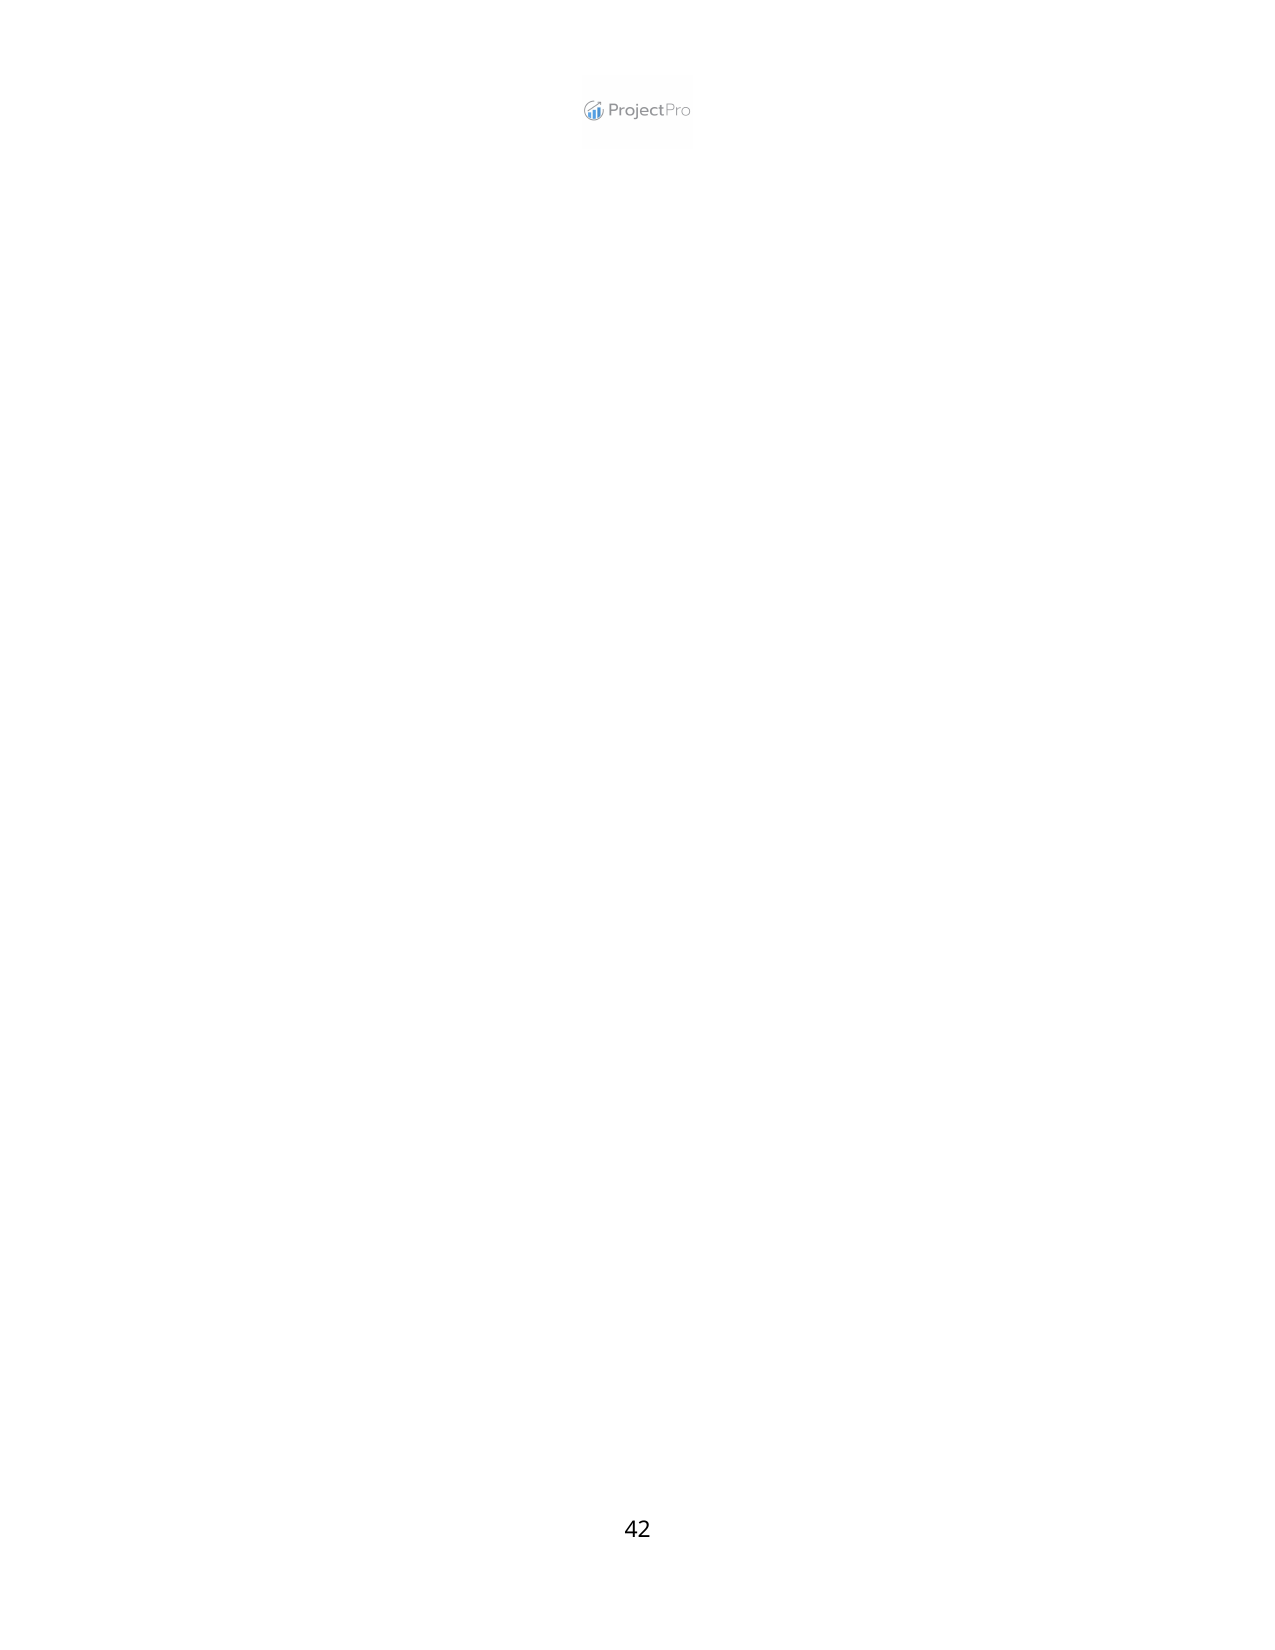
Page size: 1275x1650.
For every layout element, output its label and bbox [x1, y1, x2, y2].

picture [582, 75, 693, 149]
